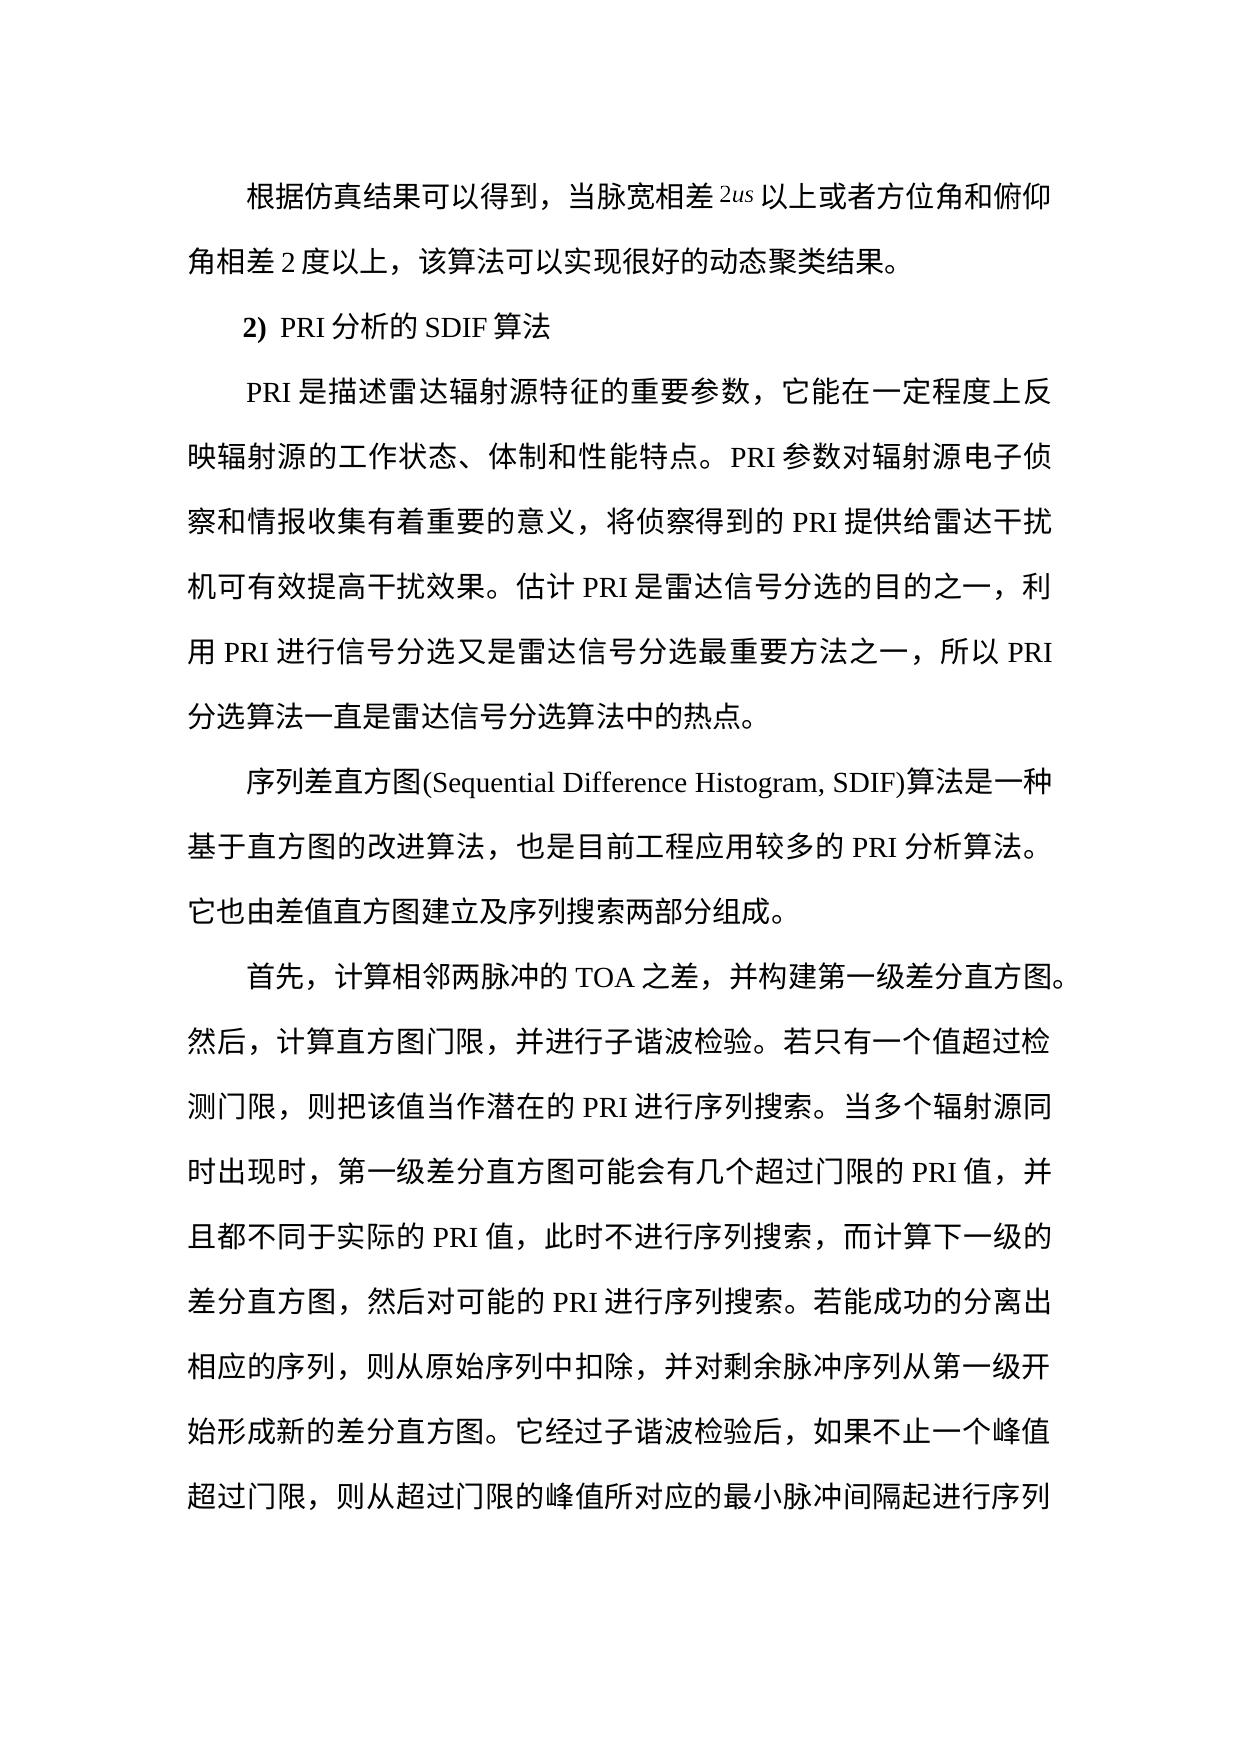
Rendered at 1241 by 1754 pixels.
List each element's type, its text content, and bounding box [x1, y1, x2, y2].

text PRI是描述雷达辐射源特征的重要参数，它能在一定程度上反映辐射源的工作状态、体制和性能特点。PRI参数对辐射源电子侦察和情报收集有着重要的意义，将侦察得到的PRI提供给雷达干扰机可有效提高干扰效果。估计PRI是雷达信号分选的目的之一，利用PRI进行信号分选又是雷达信号分选最重要方法之一，所以PRI分选算法一直是雷达信号分选算法中的热点。 [187, 357, 1053, 747]
text 序列差直方图(Sequential Difference Histogram, SDIF)算法是一种基于直方图的改进算法，也是目前工程应用较多的PRI分析算法。它也由差值直方图建立及序列搜索两部分组成。 [187, 747, 1053, 942]
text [187, 942, 1053, 1527]
text PRI分析的SDIF算法 [242, 292, 1053, 357]
text 根据仿真结果可以得到，当脉宽相差以上或者方位角和俯仰角相差2度以上，该算法可以实现很好的动态聚类结果。 [187, 162, 1053, 292]
